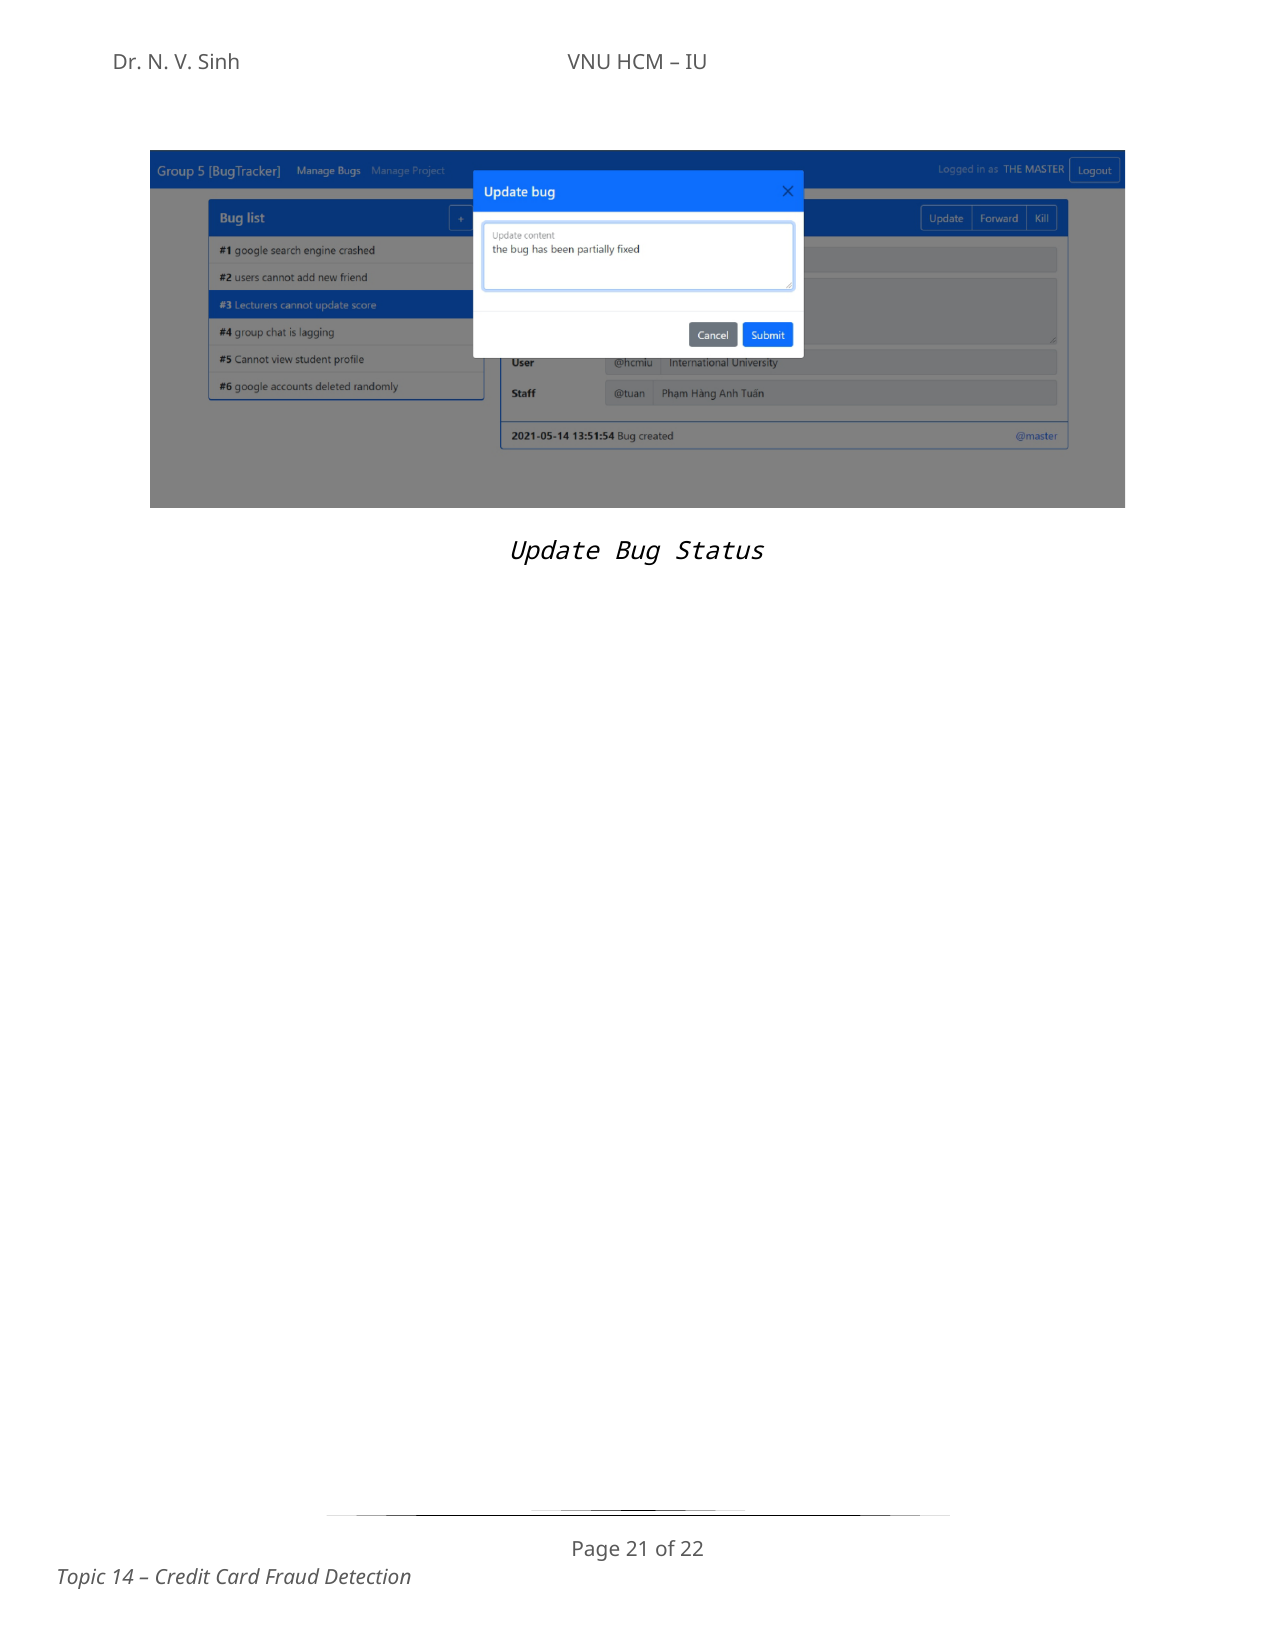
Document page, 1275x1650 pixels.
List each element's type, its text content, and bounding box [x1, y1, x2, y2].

text Update Bug Status [150, 533, 1125, 567]
picture [150, 150, 1125, 508]
